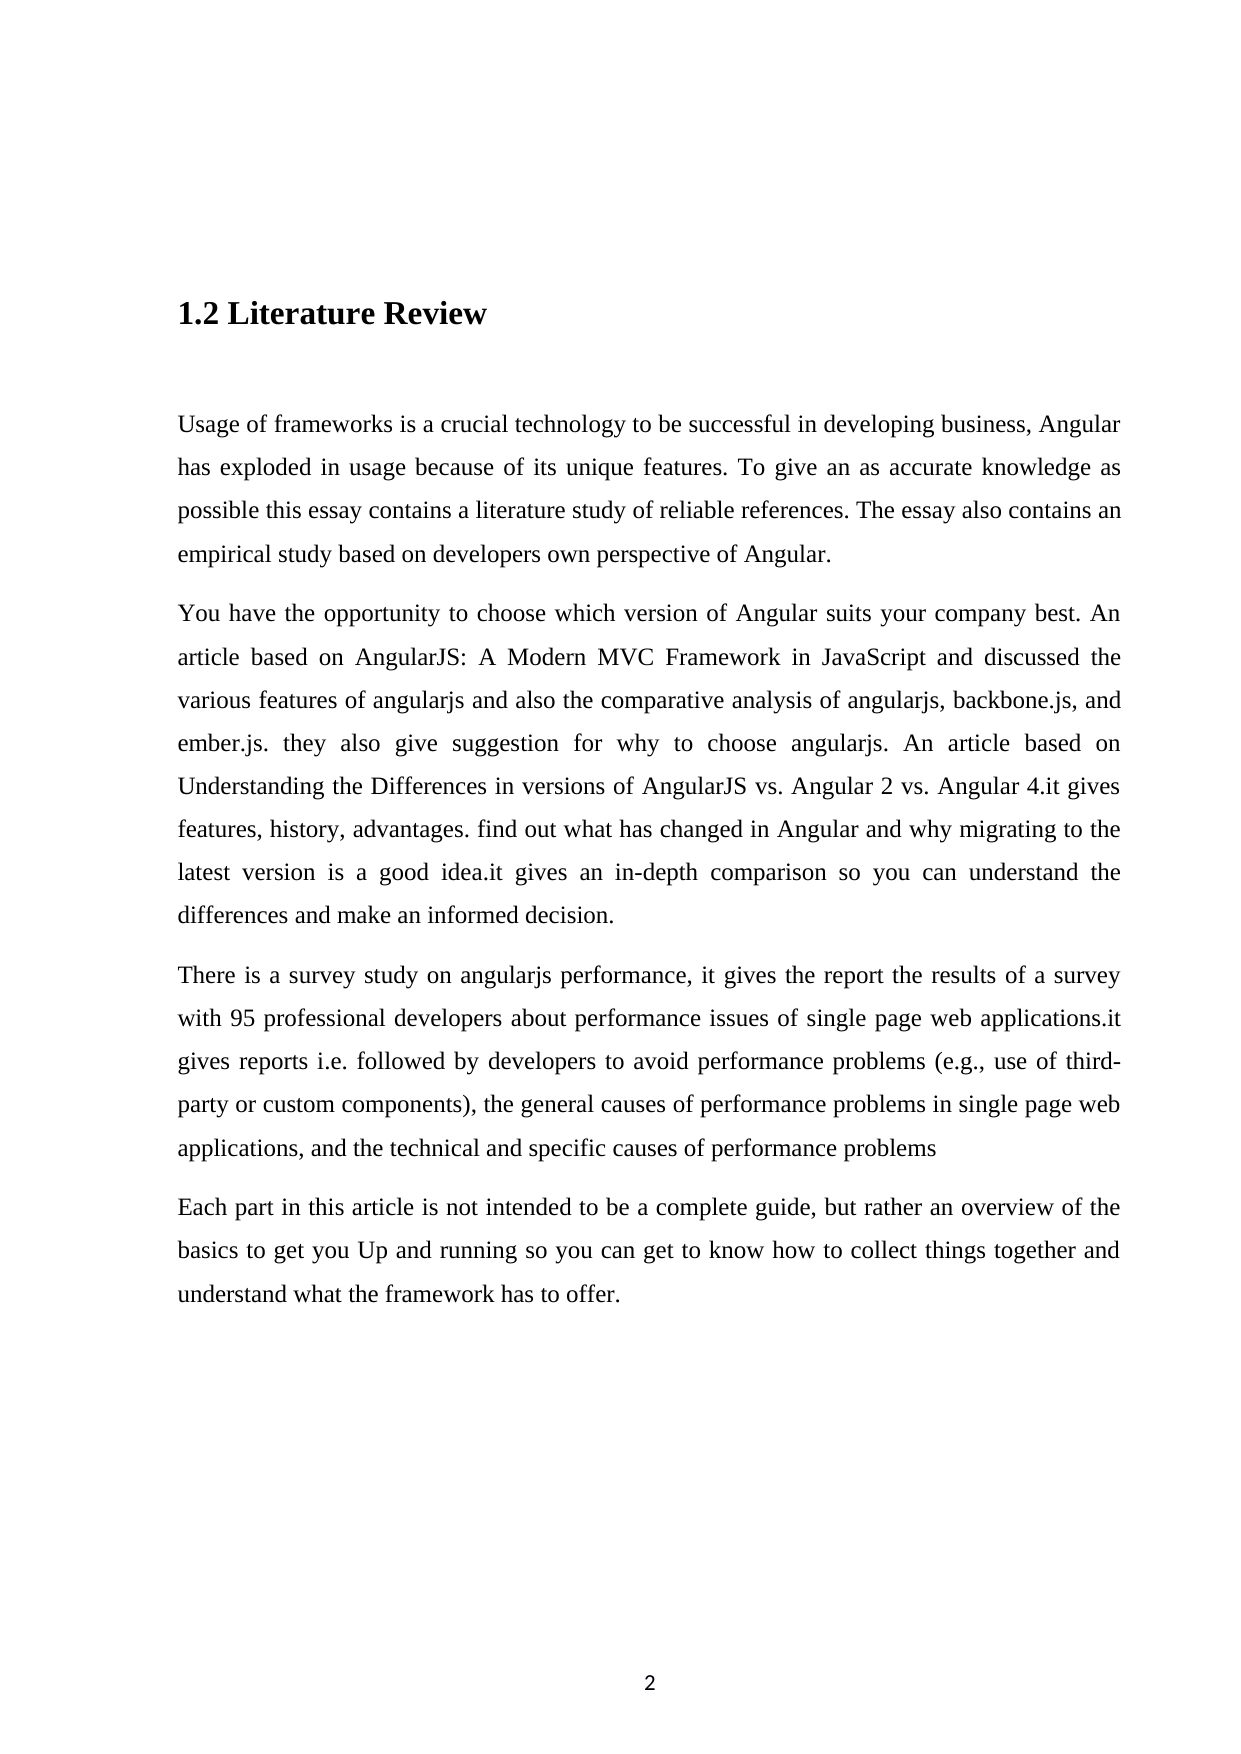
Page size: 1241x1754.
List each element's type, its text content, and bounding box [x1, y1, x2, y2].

text You have the opportunity to choose which version of Angular suits your company best. An article based on AngularJS: A Modern MVC Framework in JavaScript and discussed the various features of angularjs and also the comparative analysis of angularjs, backbone.js, and ember.js. they also give suggestion for why to choose angularjs. An article based on Understanding the Differences in versions of AngularJS vs. Angular 2 vs. Angular 4.it gives features, history, advantages. find out what has changed in Angular and why migrating to the latest version is a good idea.it gives an in-depth comparison so you can understand the differences and make an informed decision. [177, 598, 1122, 929]
text Usage of frameworks is a crucial technology to be successful in developing business, Angular has exploded in usage because of its unique features. To give an as accurate knowledge as possible this essay contains a literature study of reliable references. The essay also contains an empirical study based on developers own perspective of Angular. [177, 409, 1122, 567]
text There is a survey study on angularjs performance, it gives the report the results of a survey with 95 professional developers about performance issues of single page web applications.it gives reports i.e. followed by developers to avoid performance problems (e.g., use of third-party or custom components), the general causes of performance problems in single page web applications, and the technical and specific causes of performance problems [177, 960, 1122, 1161]
text Each part in this article is not intended to be a complete guide, but rather an overview of the basics to get you Up and running so you can get to know how to collect things together and understand what the framework has to offer. [177, 1192, 1122, 1307]
list Literature Review [177, 293, 1122, 332]
